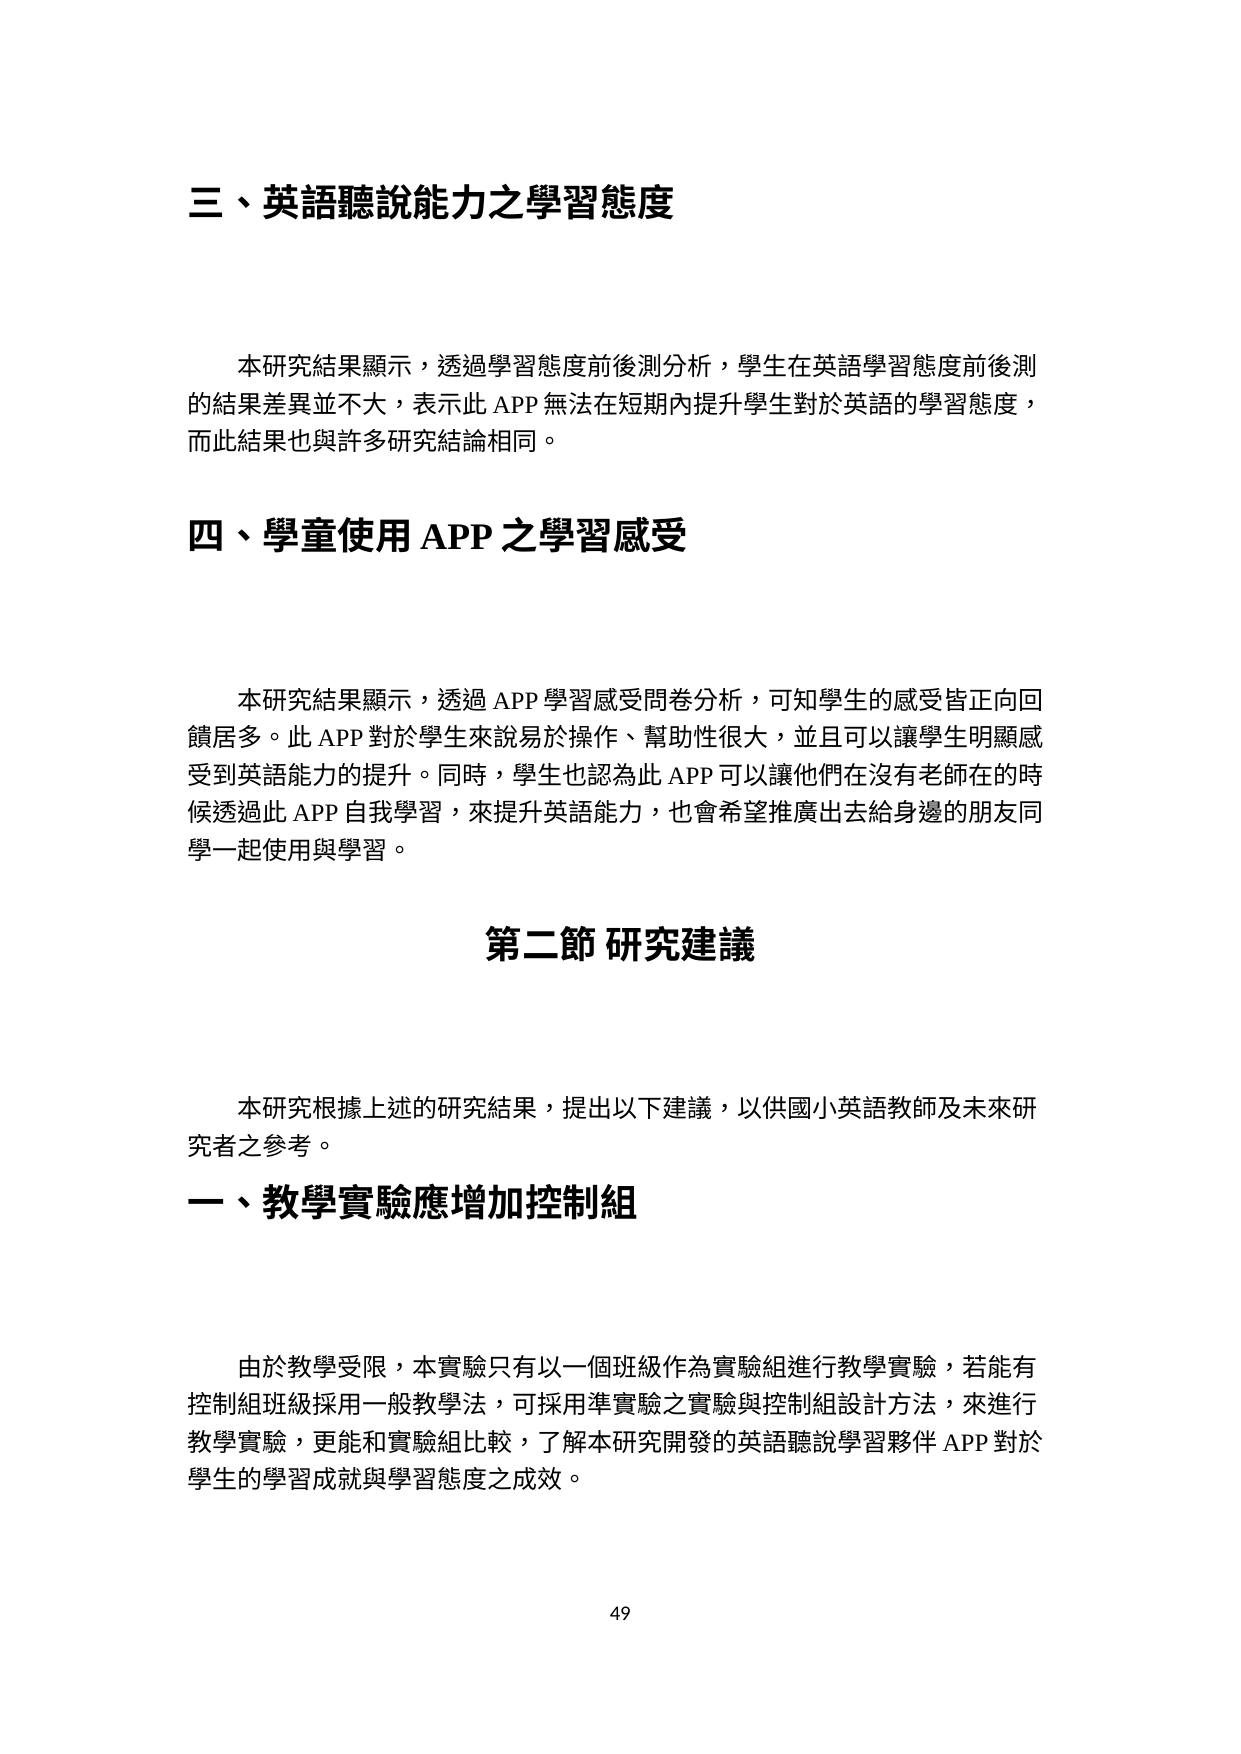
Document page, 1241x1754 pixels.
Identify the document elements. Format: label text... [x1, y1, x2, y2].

text 本研究結果顯示，透過學習態度前後測分析，學生在英語學習態度前後測的結果差異並不大，表示此APP無法在短期內提升學生對於英語的學習態度，而此結果也與許多研究結論相同。 [187, 346, 1053, 458]
subtitle 四、學童使用APP之學習感受 [187, 496, 1053, 571]
text 本研究根據上述的研究結果，提出以下建議，以供國小英語教師及未來研究者之參考。 [187, 1088, 1053, 1163]
subtitle 三、英語聽說能力之學習態度 [187, 162, 1053, 237]
subtitle 一、教學實驗應增加控制組 [187, 1163, 1053, 1238]
text 本研究結果顯示，透過APP學習感受問卷分析，可知學生的感受皆正向回饋居多。此APP對於學生來說易於操作、幫助性很大，並且可以讓學生明顯感受到英語能力的提升。同時，學生也認為此APP可以讓他們在沒有老師在的時候透過此APP自我學習，來提升英語能力，也會希望推廣出去給身邊的朋友同學一起使用與學習。 [187, 679, 1053, 867]
text 由於教學受限，本實驗只有以一個班級作為實驗組進行教學實驗，若能有控制組班級採用一般教學法，可採用準實驗之實驗與控制組設計方法，來進行教學實驗，更能和實驗組比較，了解本研究開發的英語聽說學習夥伴APP對於學生的學習成就與學習態度之成效。 [187, 1347, 1053, 1497]
subtitle 第二節 研究建議 [187, 904, 1053, 979]
